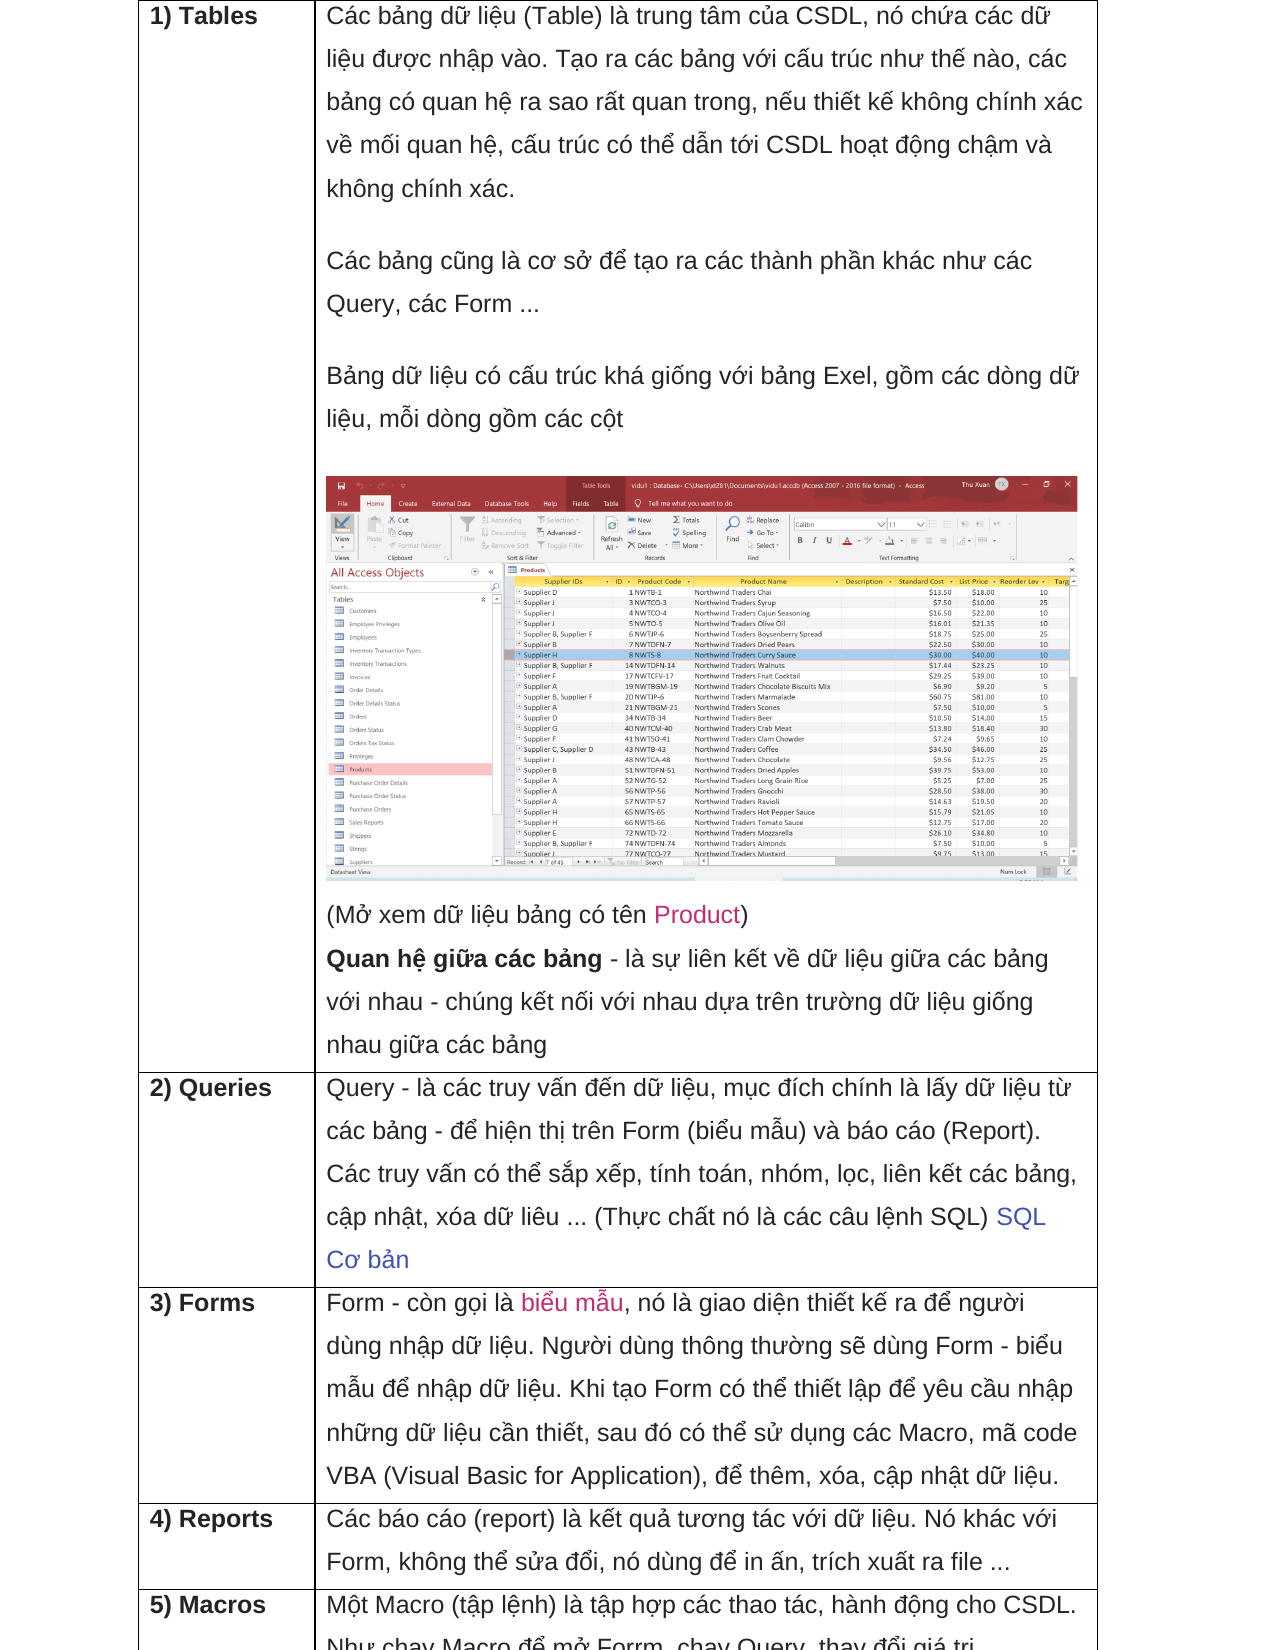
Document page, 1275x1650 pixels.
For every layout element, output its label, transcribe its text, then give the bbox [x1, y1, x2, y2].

table_cell Một Macro (tập lệnh) là tập hợp các thao tác, hành động cho CSDL. Như chạy Macro để mở Forrm, chạy Query, thay đổi giá trị ... [316, 1590, 1097, 1650]
table_header Các bảng dữ liệu (Table) là trung tâm của CSDL, nó chứa các dữ liệu được nhập vào. Tạo ra các bảng với cấu trúc như thế nào, các bảng có quan hệ ra sao rất quan trong, nếu thiết kế không chính xác về mối quan hệ, cấu trúc có thể dẫn tới CSDL hoạt động chậm và không chính xác. Các bảng cũng là cơ sở để tạo ra các thành phần khác như các Query, các Form ... Bảng dữ liệu có cấu trúc khá giống với bảng Exel, gồm các dòng dữ liệu, mỗi dòng gồm các cột (Mở xem dữ liệu bảng có tên Product) Quan hệ giữa các bảng - là sự liên kết về dữ liệu giữa các bảng với nhau - chúng kết nối với nhau dựa trên trường dữ liệu giống nhau giữa các bảng [316, 1, 1097, 1072]
table_cell Query - là các truy vấn đến dữ liệu, mục đích chính là lấy dữ liệu từ các bảng - để hiện thị trên Form (biểu mẫu) và báo cáo (Report). Các truy vấn có thể sắp xếp, tính toán, nhóm, lọc, liên kết các bảng, cập nhật, xóa dữ liêu ... (Thực chất nó là các câu lệnh SQL) SQL Cơ bản [316, 1073, 1097, 1287]
table_header 1) Tables [139, 1, 314, 1072]
table_cell 5) Macros [139, 1590, 314, 1650]
picture [326, 476, 1078, 881]
table_cell 3) Forms [139, 1288, 314, 1503]
table_cell Các báo cáo (report) là kết quả tương tác với dữ liệu. Nó khác với Form, không thể sửa đổi, nó dùng để in ấn, trích xuất ra file ... [316, 1504, 1097, 1589]
table_cell 2) Queries [139, 1073, 314, 1287]
table_cell Form - còn gọi là biểu mẫu, nó là giao diện thiết kế ra để người dùng nhập dữ liệu. Người dùng thông thường sẽ dùng Form - biểu mẫu để nhập dữ liệu. Khi tạo Form có thể thiết lập để yêu cầu nhập những dữ liệu cần thiết, sau đó có thể sử dụng các Macro, mã code VBA (Visual Basic for Application), để thêm, xóa, cập nhật dữ liệu. [316, 1288, 1097, 1503]
table_cell 4) Reports [139, 1504, 314, 1589]
